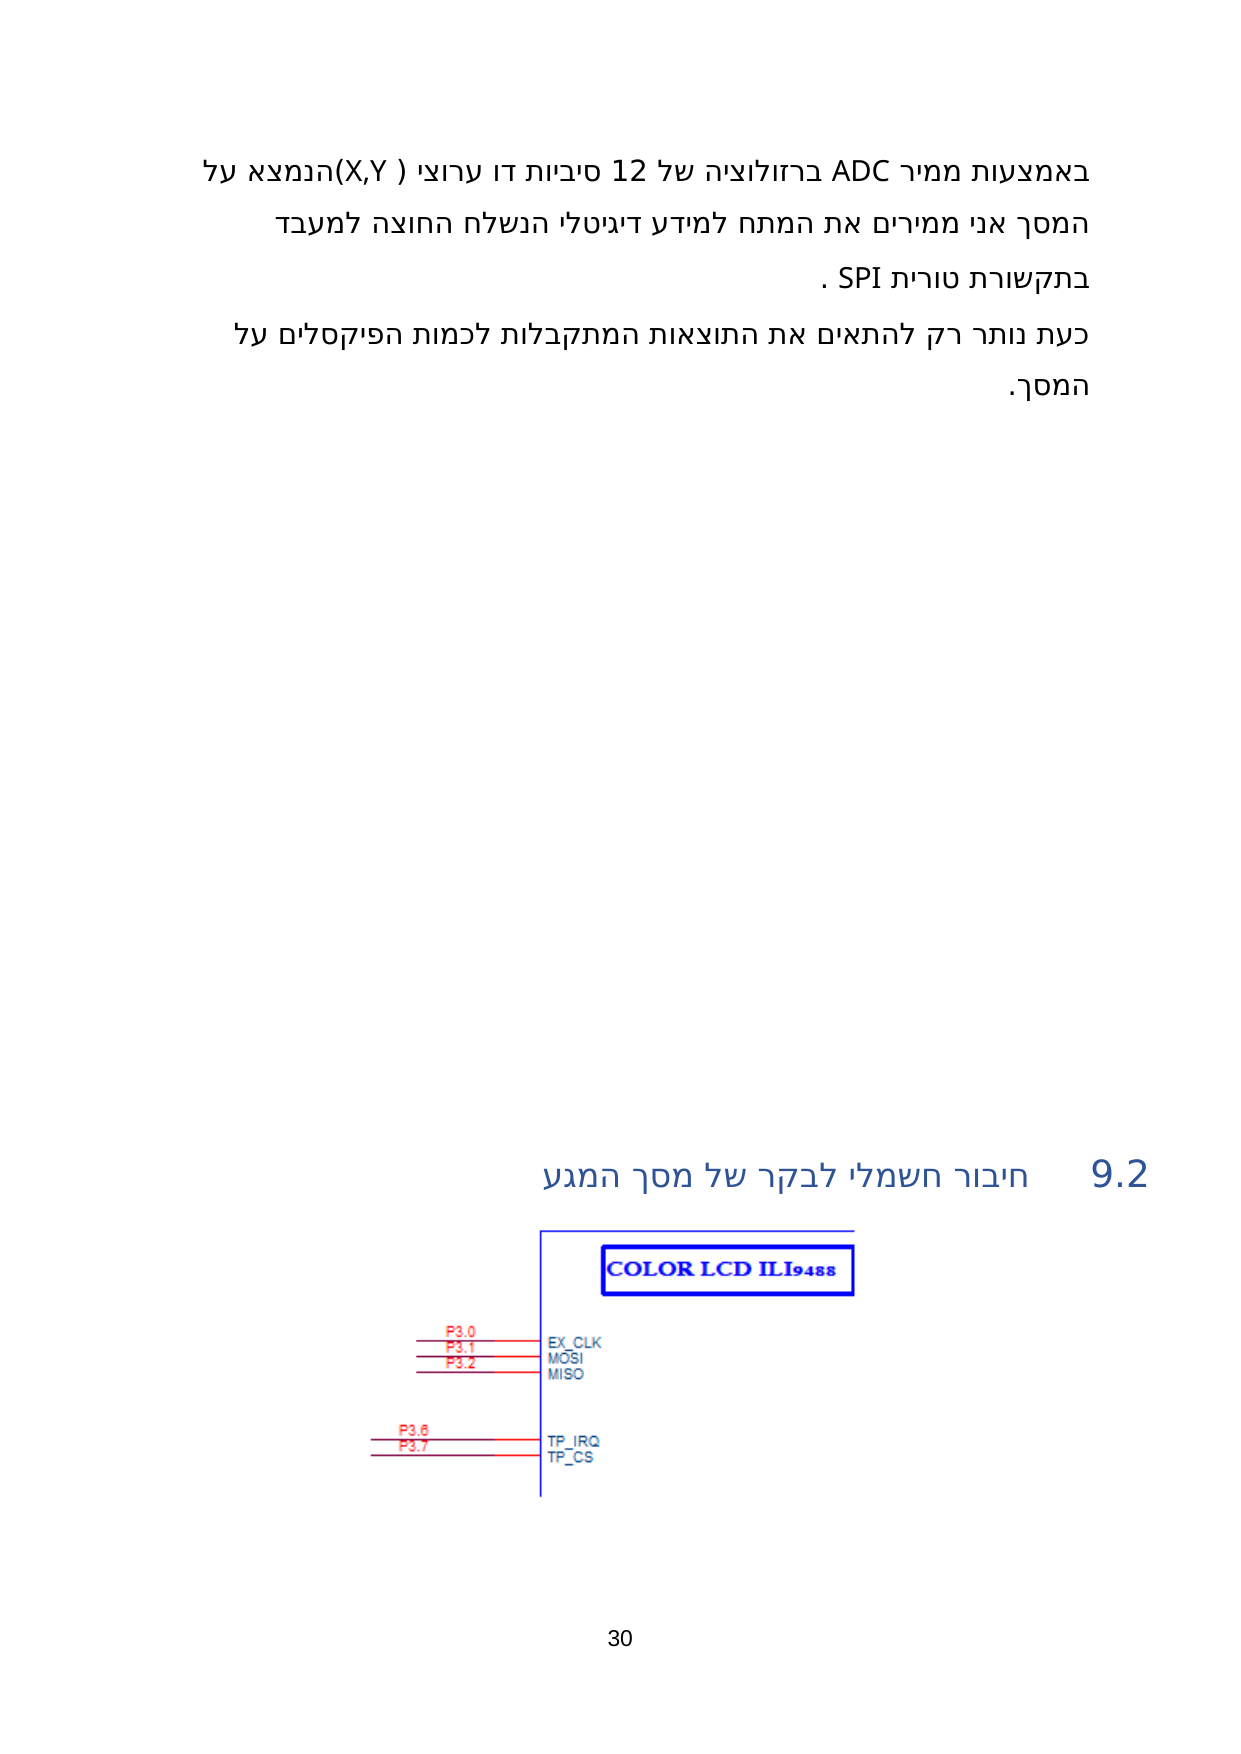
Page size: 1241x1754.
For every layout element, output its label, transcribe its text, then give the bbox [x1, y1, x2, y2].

subtitle חיבור חשמלי לבקר של מסך המגע [150, 1153, 1090, 1197]
text באמצעות ממיר ADC ברזולוציה של 12 סיביות דו ערוצי ( X,Y)הנמצא על המסך אני ממירים את המתח למידע דיגיטלי הנשלח החוצה למעבד בתקשורת טורית SPI . [150, 150, 1090, 297]
picture [368, 1215, 872, 1505]
text כעת נותר רק להתאים את התוצאות המתקבלות לכמות הפיקסלים על המסך. [150, 317, 1090, 402]
